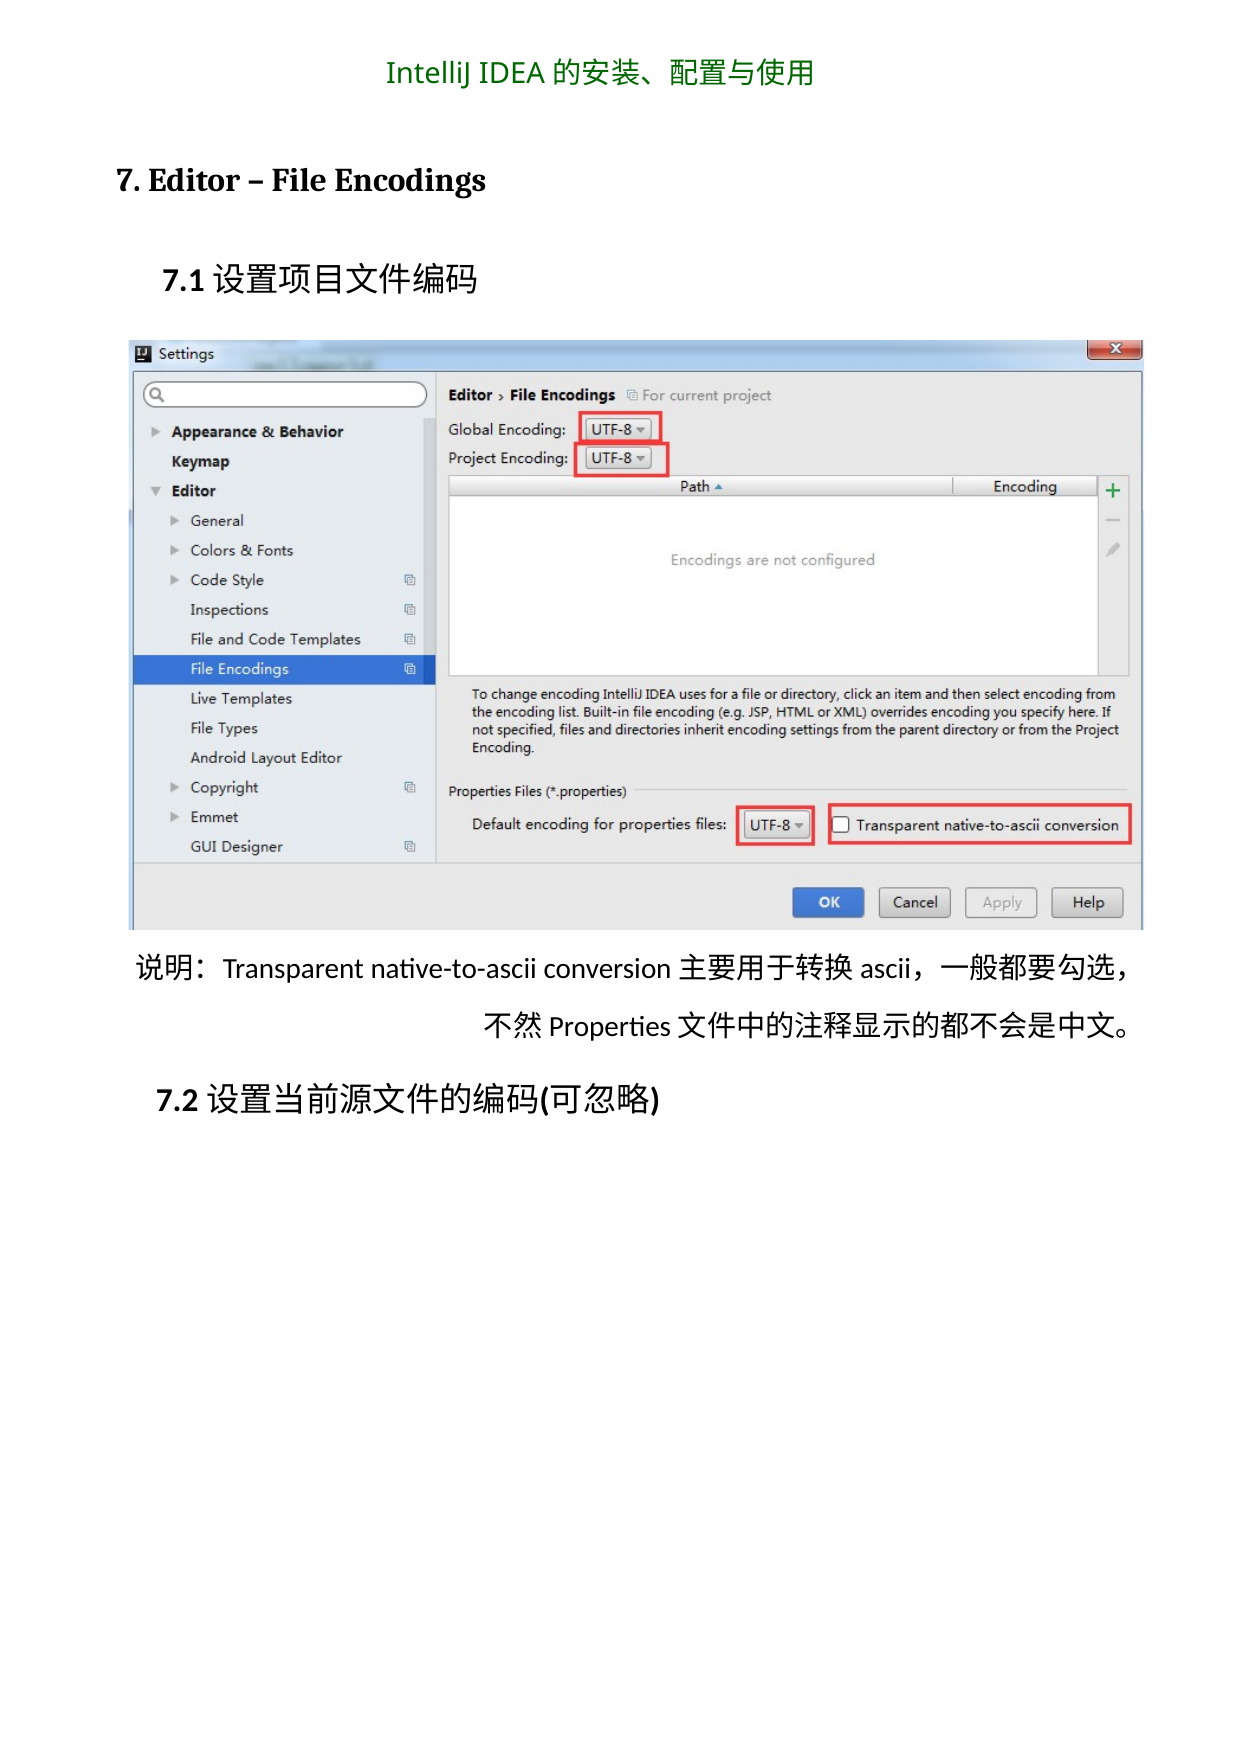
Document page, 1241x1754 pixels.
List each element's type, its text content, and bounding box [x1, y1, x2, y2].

subtitle 7. Editor – File Encodings [116, 161, 1143, 199]
text 7.2 设置当前源文件的编码(可忽略) [156, 1072, 1143, 1121]
picture [128, 340, 1145, 930]
text 7.1 设置项目文件编码 [162, 253, 1143, 301]
